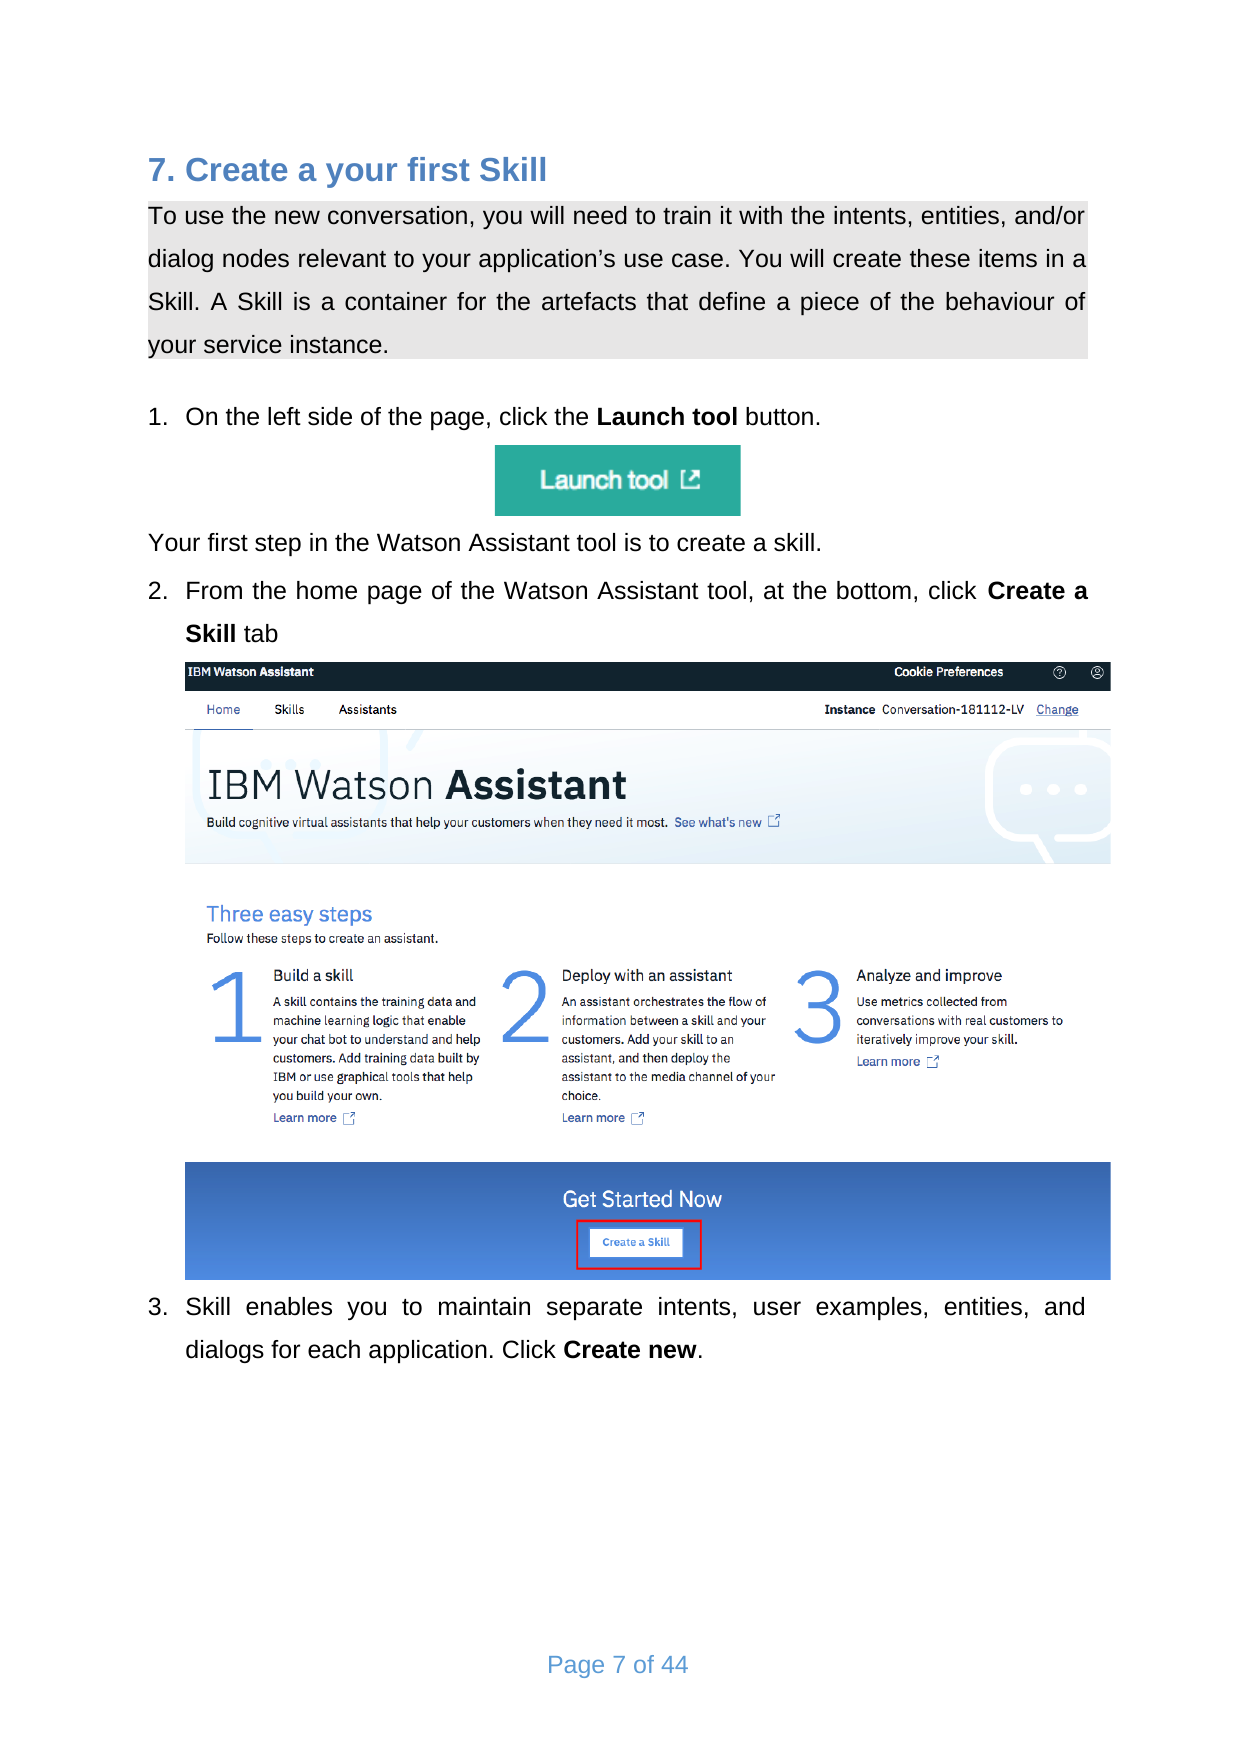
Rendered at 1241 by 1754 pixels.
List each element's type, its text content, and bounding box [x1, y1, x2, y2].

list On the left side of the page, click the Launch tool button. [148, 402, 1088, 431]
list Skill enables you to maintain separate intents, user examples, entities, and dialogs for each application. Click Create new. [148, 1292, 1088, 1364]
text Your first step in the Watson Assistant tool is to create a skill. [148, 528, 1088, 557]
list From the home page of the Watson Assistant tool, at the bottom, click Create a Skill tab [148, 576, 1088, 648]
list To use the new conversation, you will need to train it with the intents, entities, and/or dialog nodes relevant to your application’s use case. You will create these items in a Skill. A Skill is a container for the artefacts that define a piece of the behaviour of your service instance. [148, 201, 1088, 359]
picture [185, 662, 1111, 1280]
picture [494, 445, 741, 516]
subtitle Create a your first Skill [148, 150, 1088, 188]
